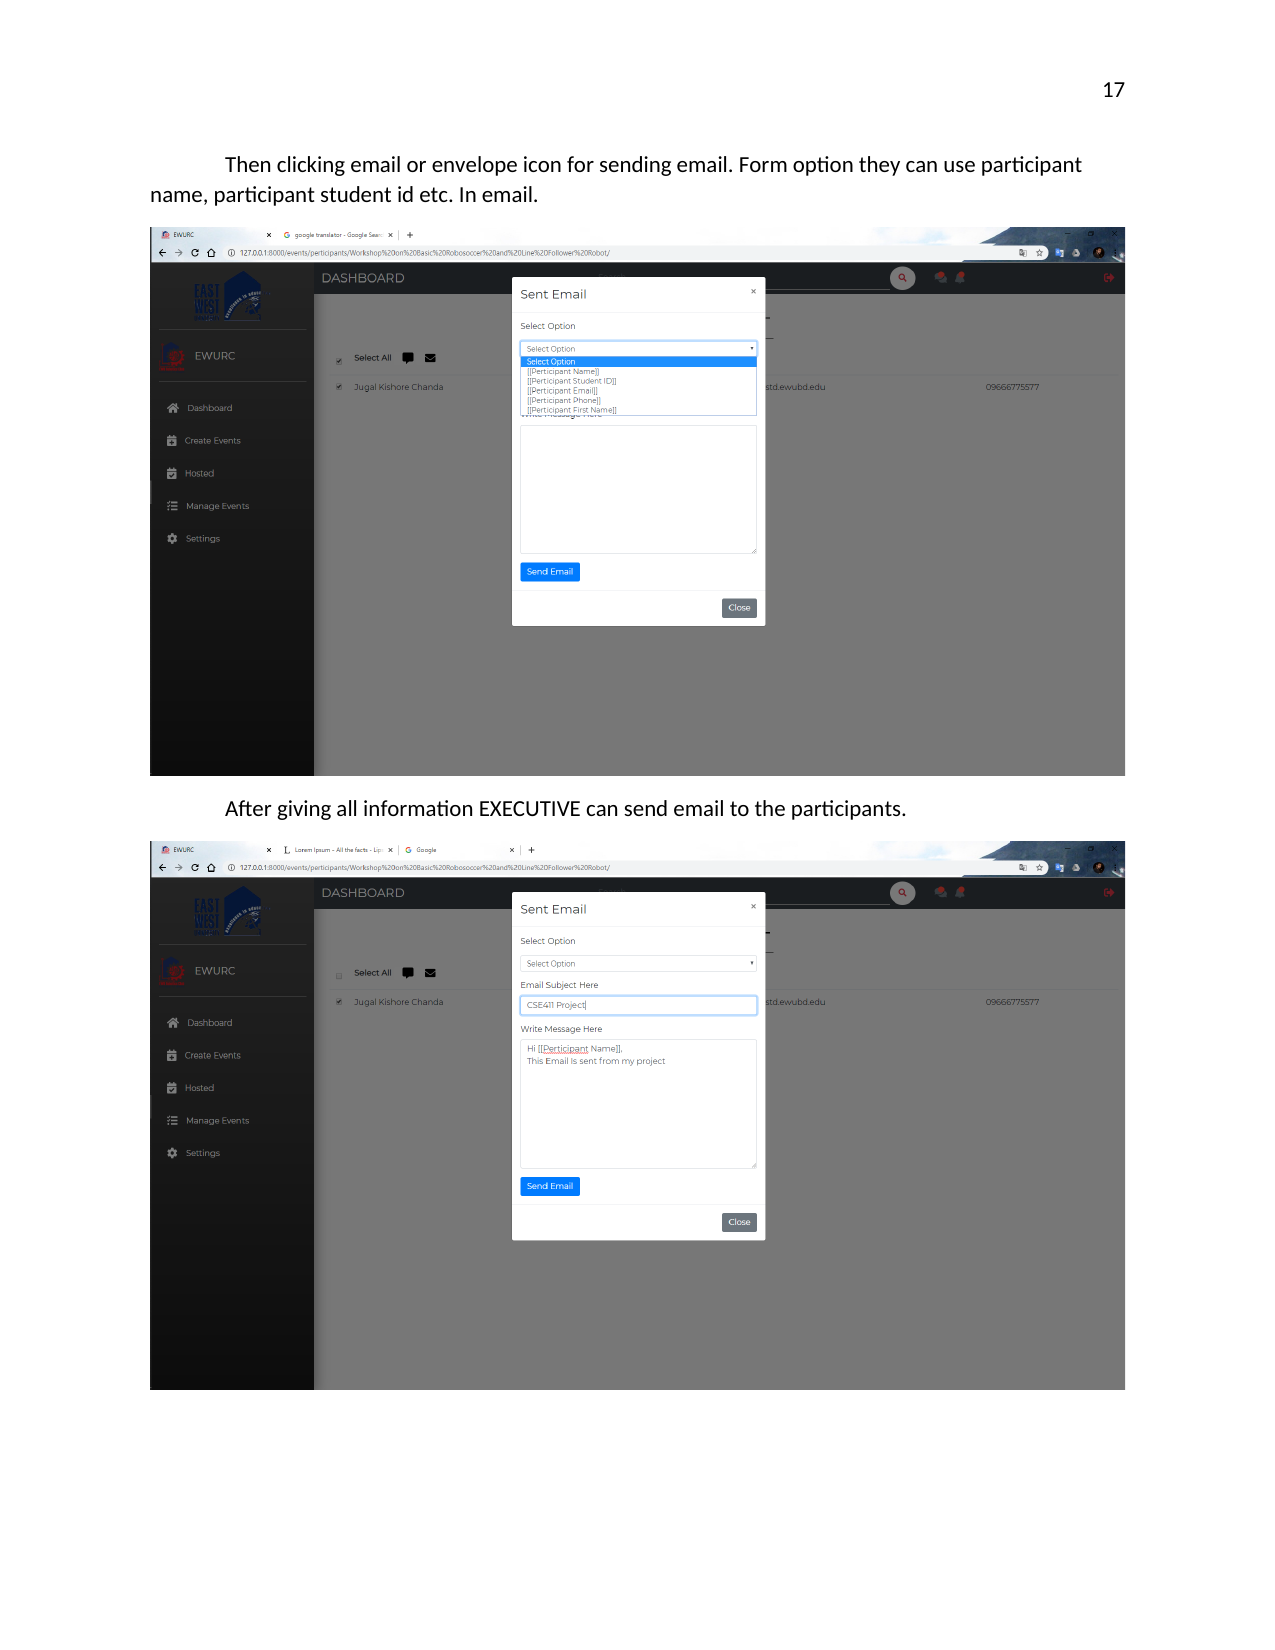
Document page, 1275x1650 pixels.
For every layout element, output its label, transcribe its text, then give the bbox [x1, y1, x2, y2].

picture [150, 227, 1125, 776]
picture [150, 841, 1125, 1390]
text After giving all information EXECUTIVE can send email to the participants. [150, 794, 1125, 822]
text Then clicking email or envelope icon for sending email. Form option they can use participant name, participant student id etc. In email. [150, 150, 1125, 208]
